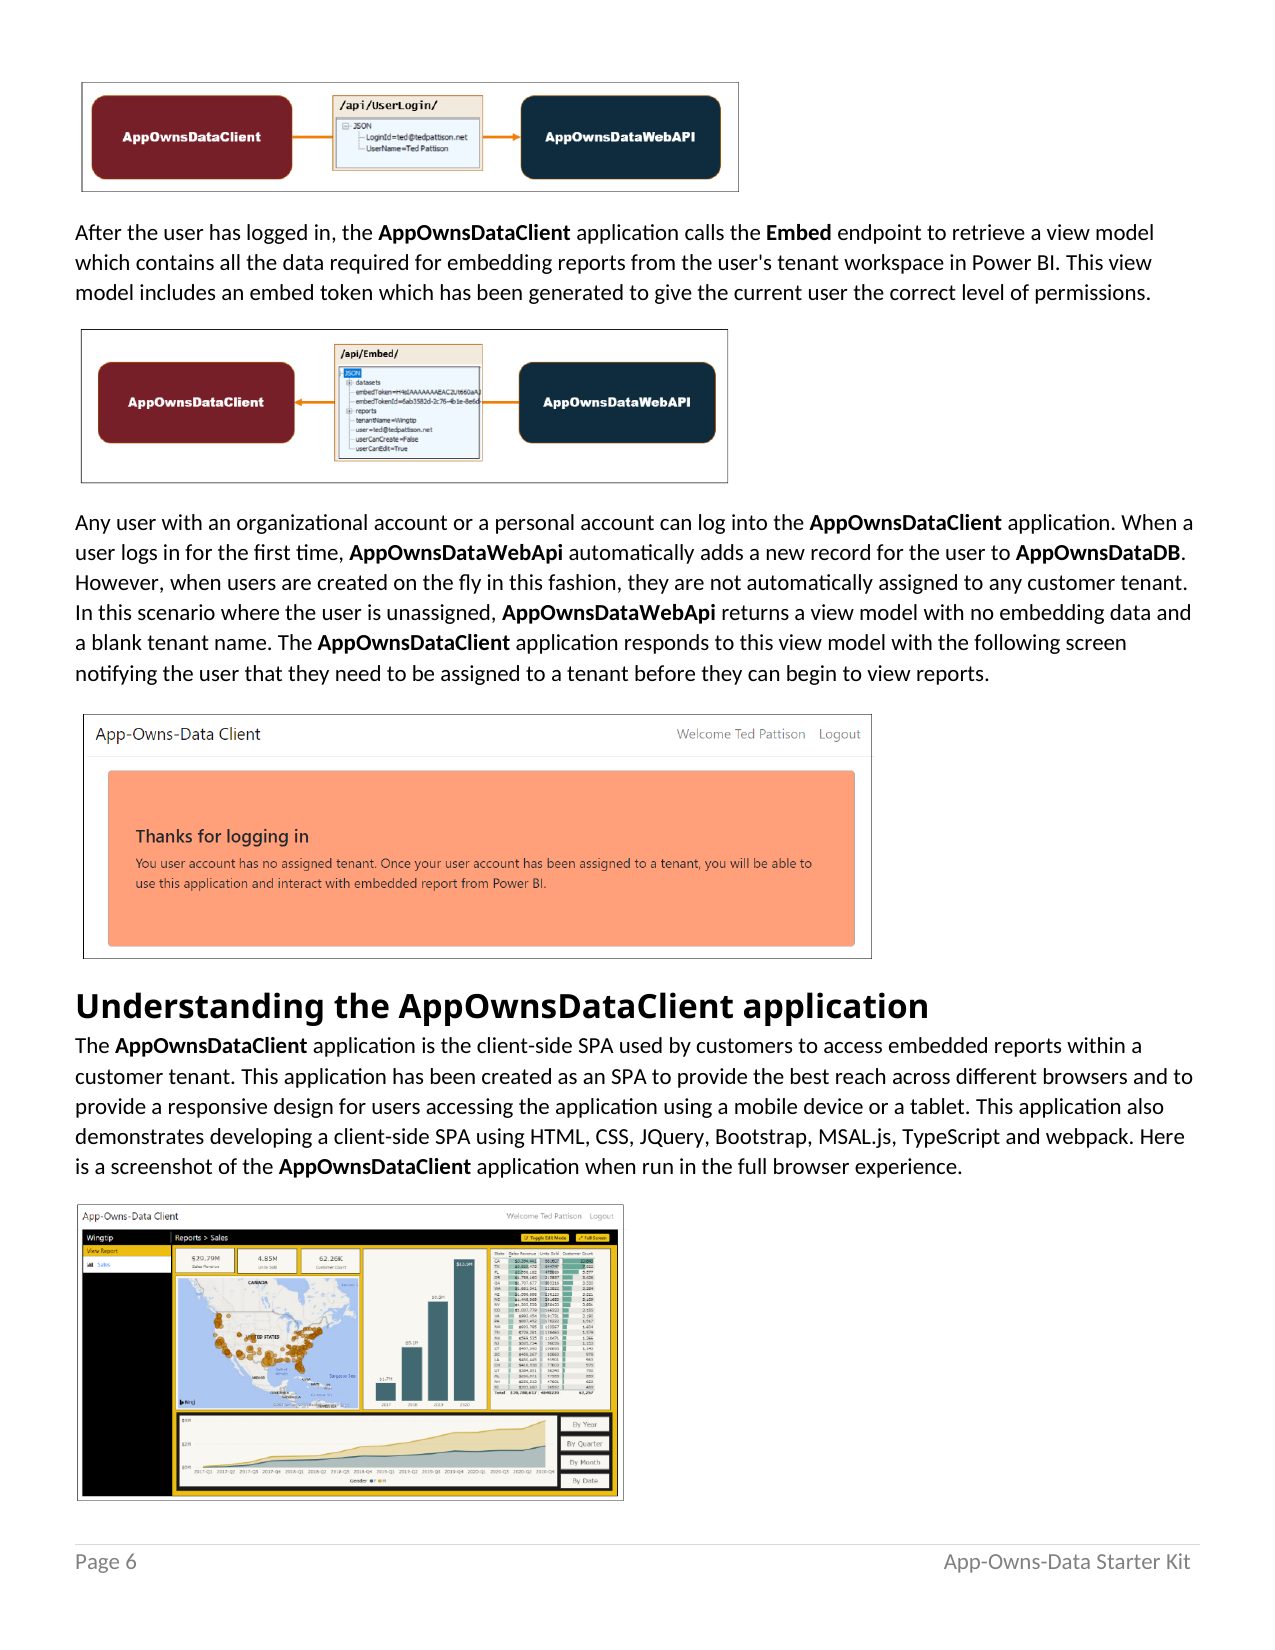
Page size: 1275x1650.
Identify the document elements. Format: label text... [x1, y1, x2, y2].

picture [75, 75, 747, 200]
subtitle Understanding the AppOwnsDataClient application [75, 983, 1200, 1028]
text After the user has logged in, the AppOwnsDataClient application calls the Embed endpoint to retrieve a view model which contains all the data required for embedding reports from the user's tenant workspace in Power BI. This view model includes an embed token which has been generated to give the current user the correct level of permissions. [75, 218, 1200, 307]
picture [75, 705, 877, 964]
text Any user with an organizational account or a personal account can log into the AppOwnsDataClient application. When a user logs in for the first time, AppOwnsDataWebApi automatically adds a new record for the user to AppOwnsDataDB. However, when users are created on the fly in this fashion, they are not automatically assigned to any customer tenant. In this scenario where the user is unassigned, AppOwnsDataWebApi returns a view model with no embedding data and a blank tenant name. The AppOwnsDataClient application responds to this view model with the following screen notifying the user that they need to be assigned to a tenant before they can begin to view reports. [75, 508, 1200, 687]
text The AppOwnsDataClient application is the client-side SPA used by customers to access embedded reports within a customer tenant. This application has been created as an SPA to provide the best reach across different browsers and to provide a responsive design for users accessing the application using a mobile device or a tablet. This application also demonstrates developing a client-side SPA using HTML, CSS, JQuery, Bootstrap, MSAL.js, TypeScript and webpack. Here is a screenshot of the AppOwnsDataClient application when run in the full browser experience. [75, 1032, 1200, 1181]
picture [75, 1199, 628, 1504]
picture [75, 325, 733, 489]
